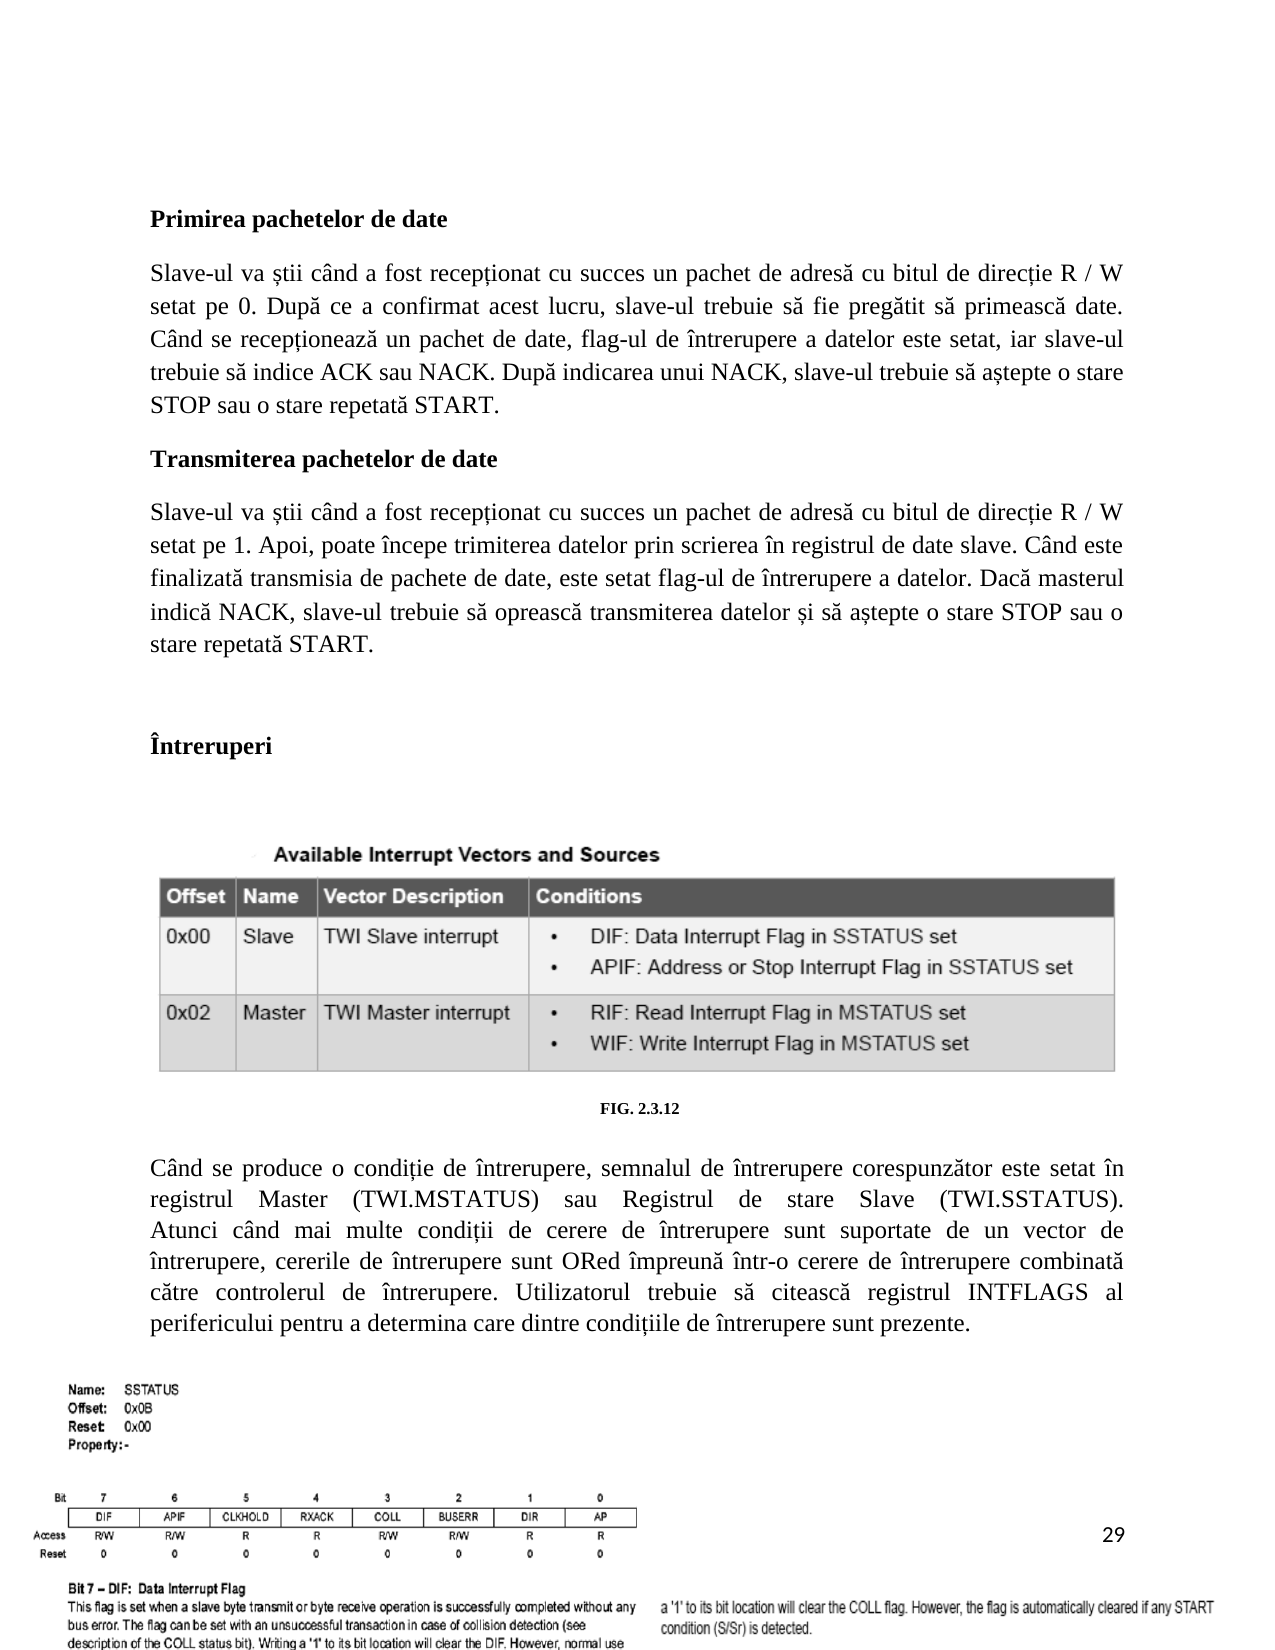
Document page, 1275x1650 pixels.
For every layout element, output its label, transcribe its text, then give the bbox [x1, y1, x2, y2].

text Transmiterea pachetelor de date [150, 444, 1125, 472]
text Întreruperi [150, 731, 1125, 760]
text Când se produce o condiție de întrerupere, semnalul de întrerupere corespunzător este setat în registrul Master (TWI.MSTATUS) sau Registrul de stare Slave (TWI.SSTATUS). Atunci când mai multe condiții de cerere de întrerupere sunt suportate de un vector de întrerupere, cererile de întrerupere sunt ORed împreună într-o cerere de întrerupere combinată către controlerul de întrerupere. Utilizatorul trebuie să citească registrul INTFLAGS al perifericului pentru a determina care dintre condițiile de întrerupere sunt prezente. [150, 1153, 1125, 1337]
text Primirea pachetelor de date [150, 204, 1125, 233]
text Slave-ul va știi când a fost recepționat cu succes un pachet de adresă cu bitul de direcție R / W setat pe 1. Apoi, poate începe trimiterea datelor prin scrierea în registrul de date slave. Când este finalizată transmisia de pachete de date, este setat flag-ul de întrerupere a datelor. Dacă masterul indică NACK, slave-ul trebuie să oprească transmiterea datelor și să aștepte o stare STOP sau o stare repetată START. [150, 497, 1125, 658]
text Slave-ul va știi când a fost recepționat cu succes un pachet de adresă cu bitul de direcție R / W setat pe 0. După ce a confirmat acest lucru, slave-ul trebuie să fie pregătit să primească date. Când se recepționează un pachet de date, flag-ul de întrerupere a datelor este setat, iar slave-ul trebuie să indice ACK sau NACK. După indicarea unui NACK, slave-ul trebuie să aștepte o stare STOP sau o stare repetată START. [150, 258, 1125, 418]
